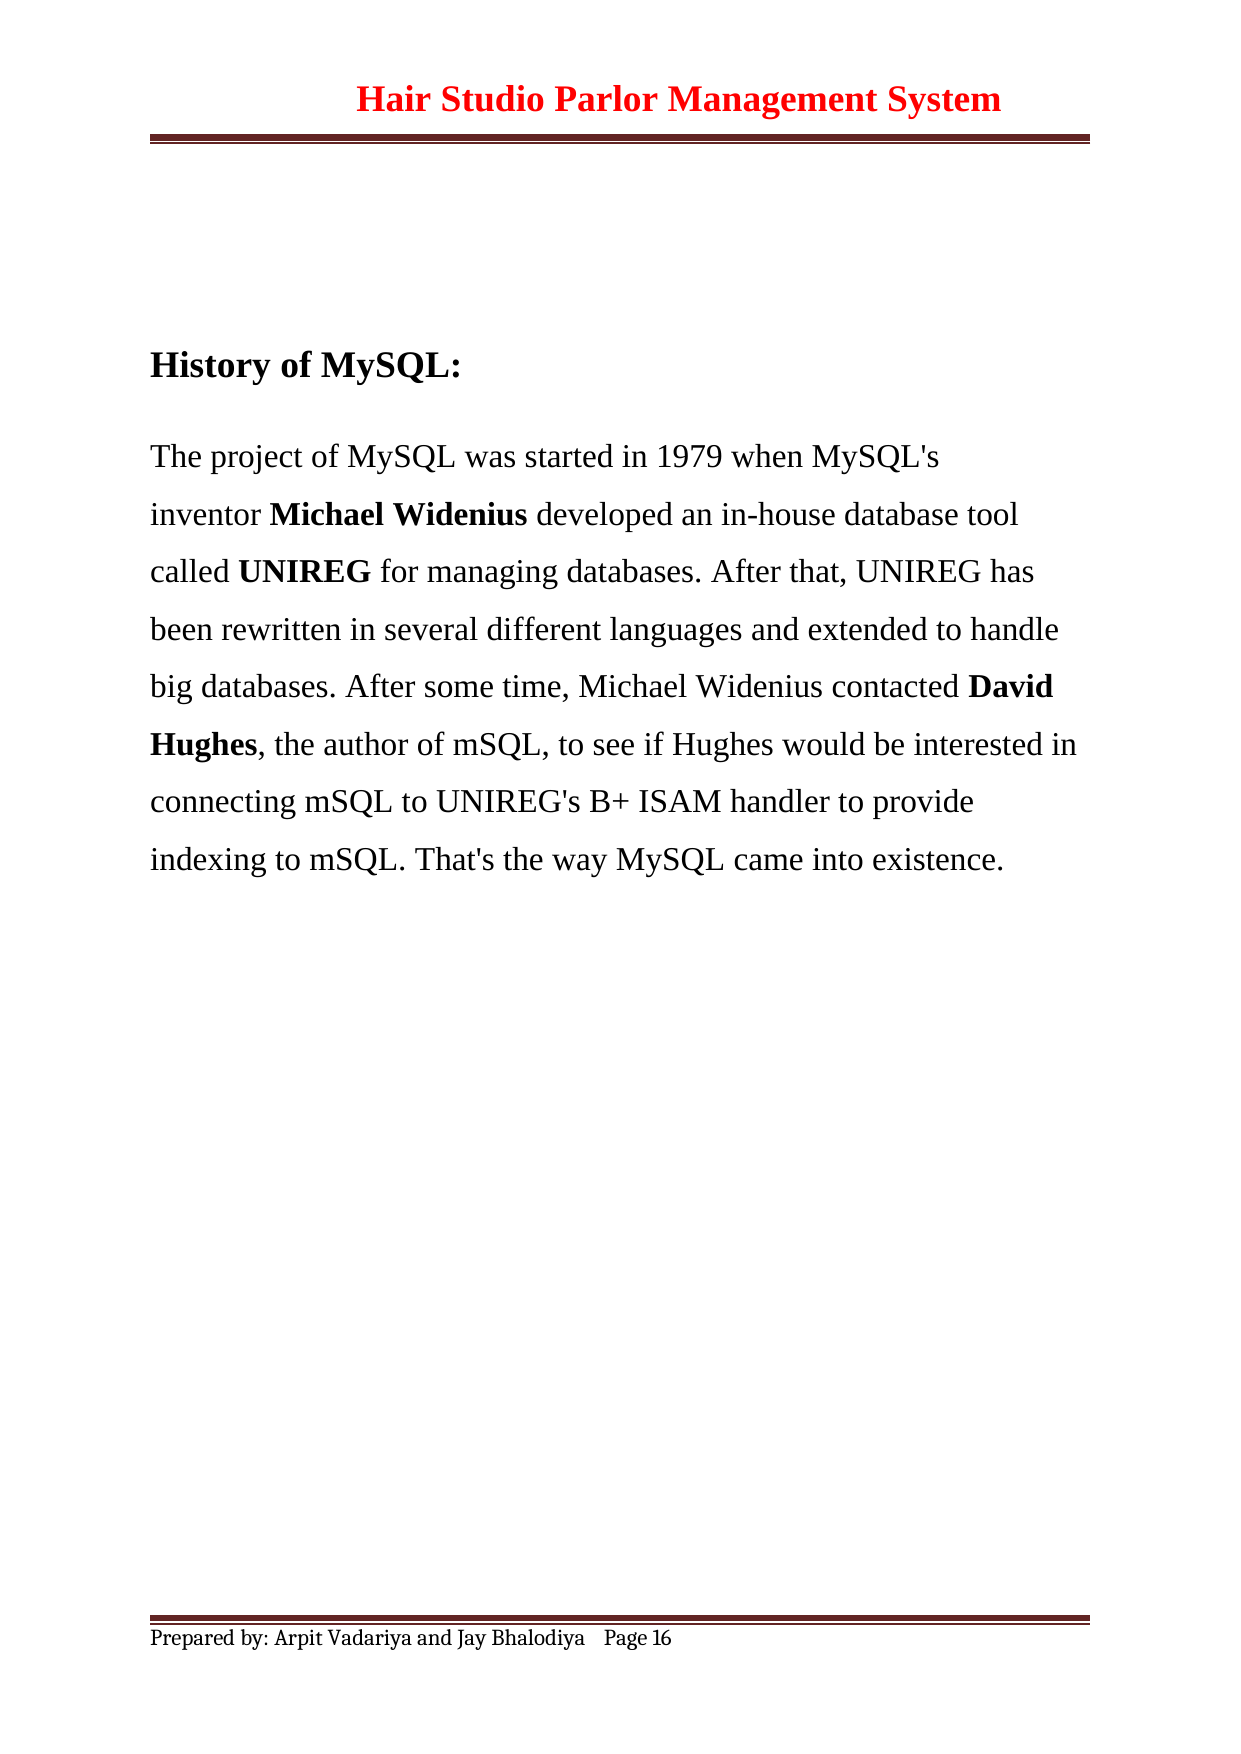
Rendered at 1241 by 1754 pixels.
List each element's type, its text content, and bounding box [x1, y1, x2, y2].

text The project of MySQL was started in 1979 when MySQL's inventor Michael Widenius developed an in-house database tool called UNIREG for managing databases. After that, UNIREG has been rewritten in several different languages and extended to handle big databases. After some time, Michael Widenius contacted David Hughes, the author of mSQL, to see if Hughes would be interested in connecting mSQL to UNIREG's B+ ISAM handler to provide indexing to mSQL. That's the way MySQL came into existence. [150, 437, 1090, 878]
subtitle History of MySQL: [150, 343, 1090, 386]
